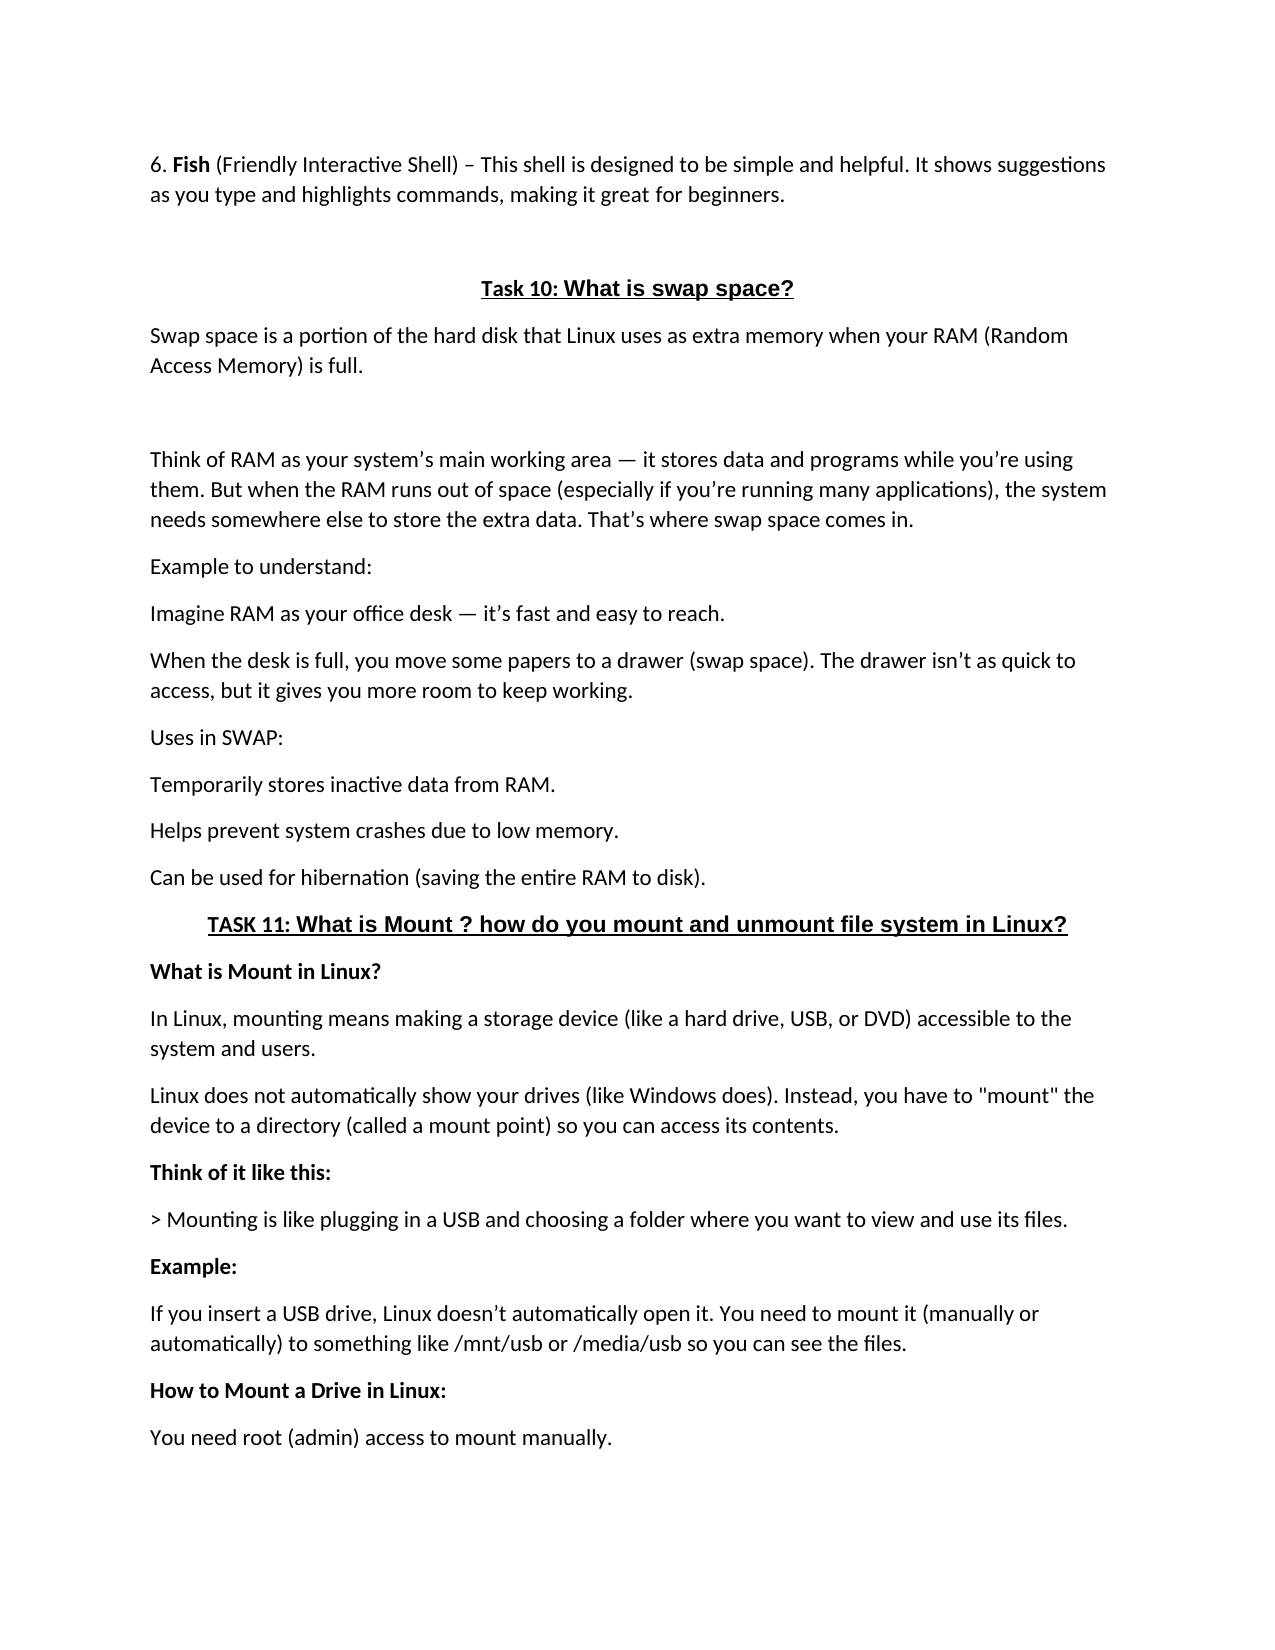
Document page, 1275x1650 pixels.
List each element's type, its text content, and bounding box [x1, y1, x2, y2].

text Linux does not automatically show your drives (like Windows does). Instead, you have to "mount" the device to a directory (called a mount point) so you can access its contents. [150, 1081, 1125, 1139]
text Imagine RAM as your office desk — it’s fast and easy to reach. [150, 599, 1125, 627]
text TASK 11: What is Mount ? how do you mount and unmount file system in Linux? [150, 910, 1125, 938]
text Can be used for hibernation (saving the entire RAM to disk). [150, 863, 1125, 892]
text Uses in SWAP: [150, 723, 1125, 751]
text Think of RAM as your system’s main working area — it stores data and programs while you’re using them. But when the RAM runs out of space (especially if you’re running many applications), the system needs somewhere else to store the extra data. That’s where swap space comes in. [150, 445, 1125, 533]
text Think of it like this: [150, 1158, 1125, 1186]
text Helps prevent system crashes due to low memory. [150, 817, 1125, 845]
text You need root (admin) access to mount manually. [150, 1423, 1125, 1451]
text 6. Fish (Friendly Interactive Shell) – This shell is designed to be simple and helpful. It shows suggestions as you type and highlights commands, making it great for beginners. [150, 150, 1125, 208]
text > Mounting is like plugging in a USB and choosing a folder where you want to view and use its files. [150, 1205, 1125, 1233]
text Swap space is a portion of the hard disk that Linux uses as extra memory when your RAM (Random Access Memory) is full. [150, 321, 1125, 379]
text Temporarily stores inactive data from RAM. [150, 770, 1125, 798]
text What is Mount in Linux? [150, 957, 1125, 985]
text Example to understand: [150, 552, 1125, 580]
text In Linux, mounting means making a storage device (like a hard drive, USB, or DVD) accessible to the system and users. [150, 1004, 1125, 1062]
text When the desk is full, you move some papers to a drawer (swap space). The drawer isn’t as quick to access, but it gives you more room to keep working. [150, 646, 1125, 704]
text Example: [150, 1252, 1125, 1280]
text How to Mount a Drive in Linux: [150, 1376, 1125, 1404]
text If you insert a USB drive, Linux doesn’t automatically open it. You need to mount it (manually or automatically) to something like /mnt/usb or /media/usb so you can see the files. [150, 1299, 1125, 1357]
text Task 10: What is swap space? [150, 274, 1125, 302]
